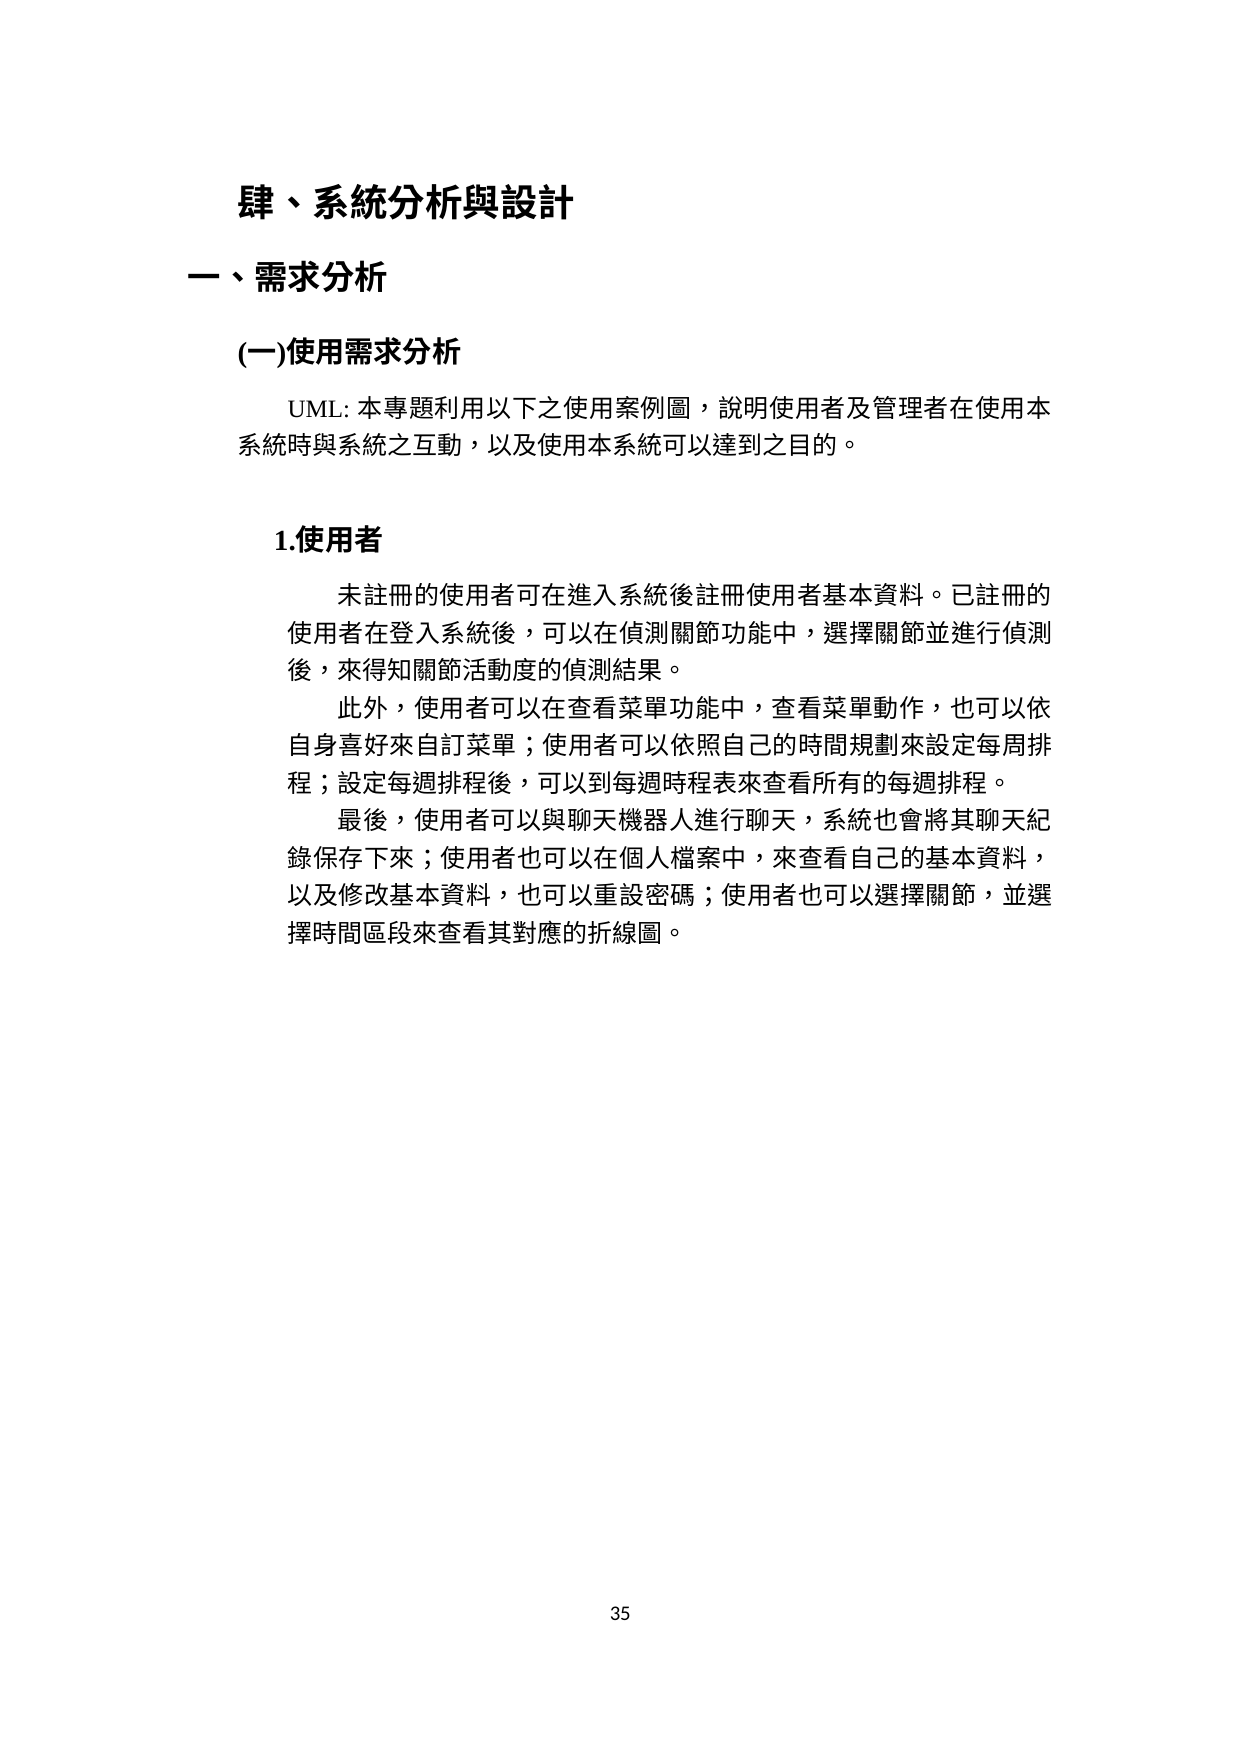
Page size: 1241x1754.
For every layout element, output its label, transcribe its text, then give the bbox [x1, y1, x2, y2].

text 未註冊的使用者可在進入系統後註冊使用者基本資料。已註冊的使用者在登入系統後，可以在偵測關節功能中，選擇關節並進行偵測後，來得知關節活動度的偵測結果。 [287, 575, 1053, 687]
text 1.使用者 [187, 500, 1053, 575]
text 肆、系統分析與設計 [187, 162, 1053, 237]
text 一、需求分析 [187, 237, 1053, 312]
text (一)使用需求分析 [187, 312, 1053, 387]
text 此外，使用者可以在查看菜單功能中，查看菜單動作，也可以依自身喜好來自訂菜單；使用者可以依照自己的時間規劃來設定每周排程；設定每週排程後，可以到每週時程表來查看所有的每週排程。 [287, 687, 1053, 800]
text UML: 本專題利用以下之使用案例圖，說明使用者及管理者在使用本系統時與系統之互動，以及使用本系統可以達到之目的。 [237, 387, 1053, 462]
text 最後，使用者可以與聊天機器人進行聊天，系統也會將其聊天紀錄保存下來；使用者也可以在個人檔案中，來查看自己的基本資料，以及修改基本資料，也可以重設密碼；使用者也可以選擇關節，並選擇時間區段來查看其對應的折線圖。 [287, 800, 1053, 950]
